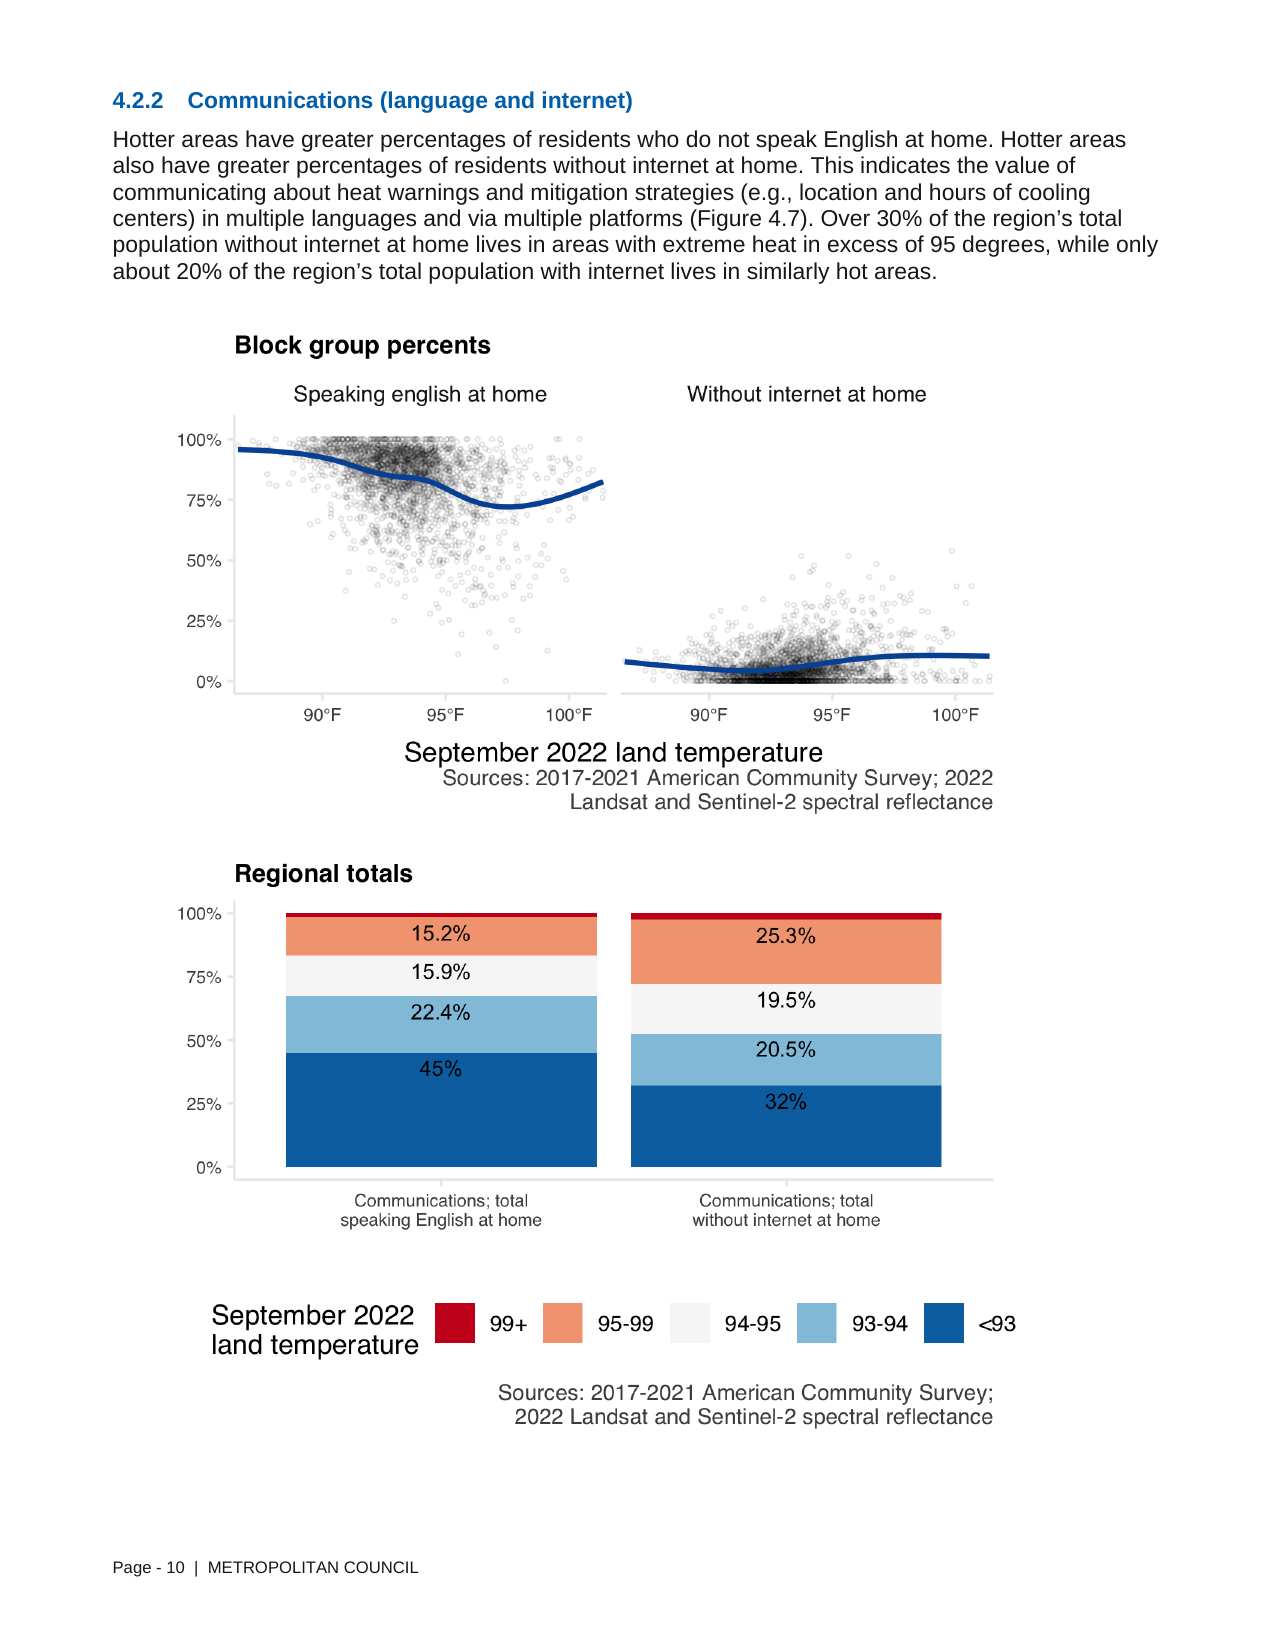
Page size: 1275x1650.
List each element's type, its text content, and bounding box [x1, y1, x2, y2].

text Hotter areas have greater percentages of residents who do not speak English at home. Hotter areas also have greater percentages of residents without internet at home. This indicates the value of communicating about heat warnings and mitigation strategies (e.g., location and hours of cooling centers) in multiple languages and via multiple platforms (Figure 4.7). Over 30% of the region’s total population without internet at home lives in areas with extreme heat in excess of 95 degrees, while only about 20% of the region’s total population with internet lives in similarly hot areas. [112, 126, 1162, 284]
picture [131, 296, 1032, 1467]
subtitle 4.2.2 Communications (language and internet) [112, 87, 1162, 113]
